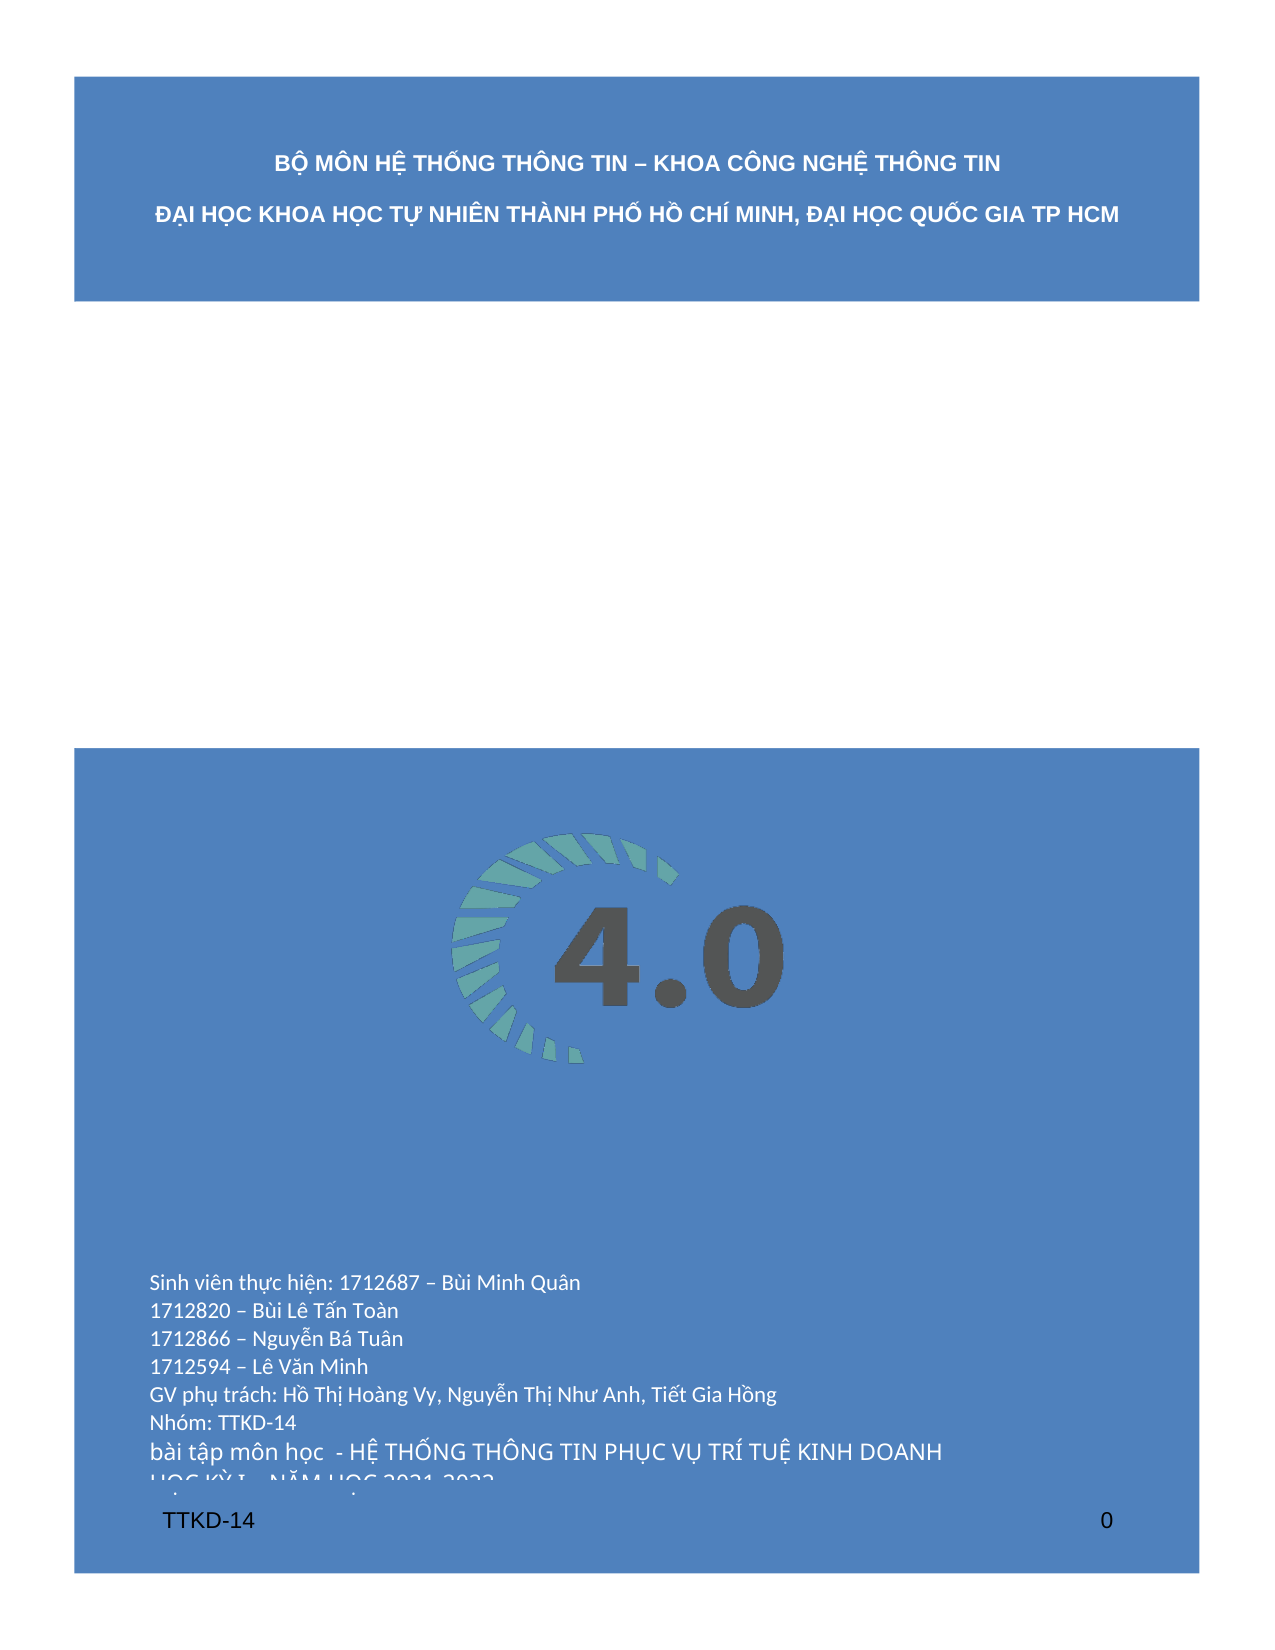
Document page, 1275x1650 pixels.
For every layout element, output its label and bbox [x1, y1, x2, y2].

picture [370, 811, 872, 1086]
